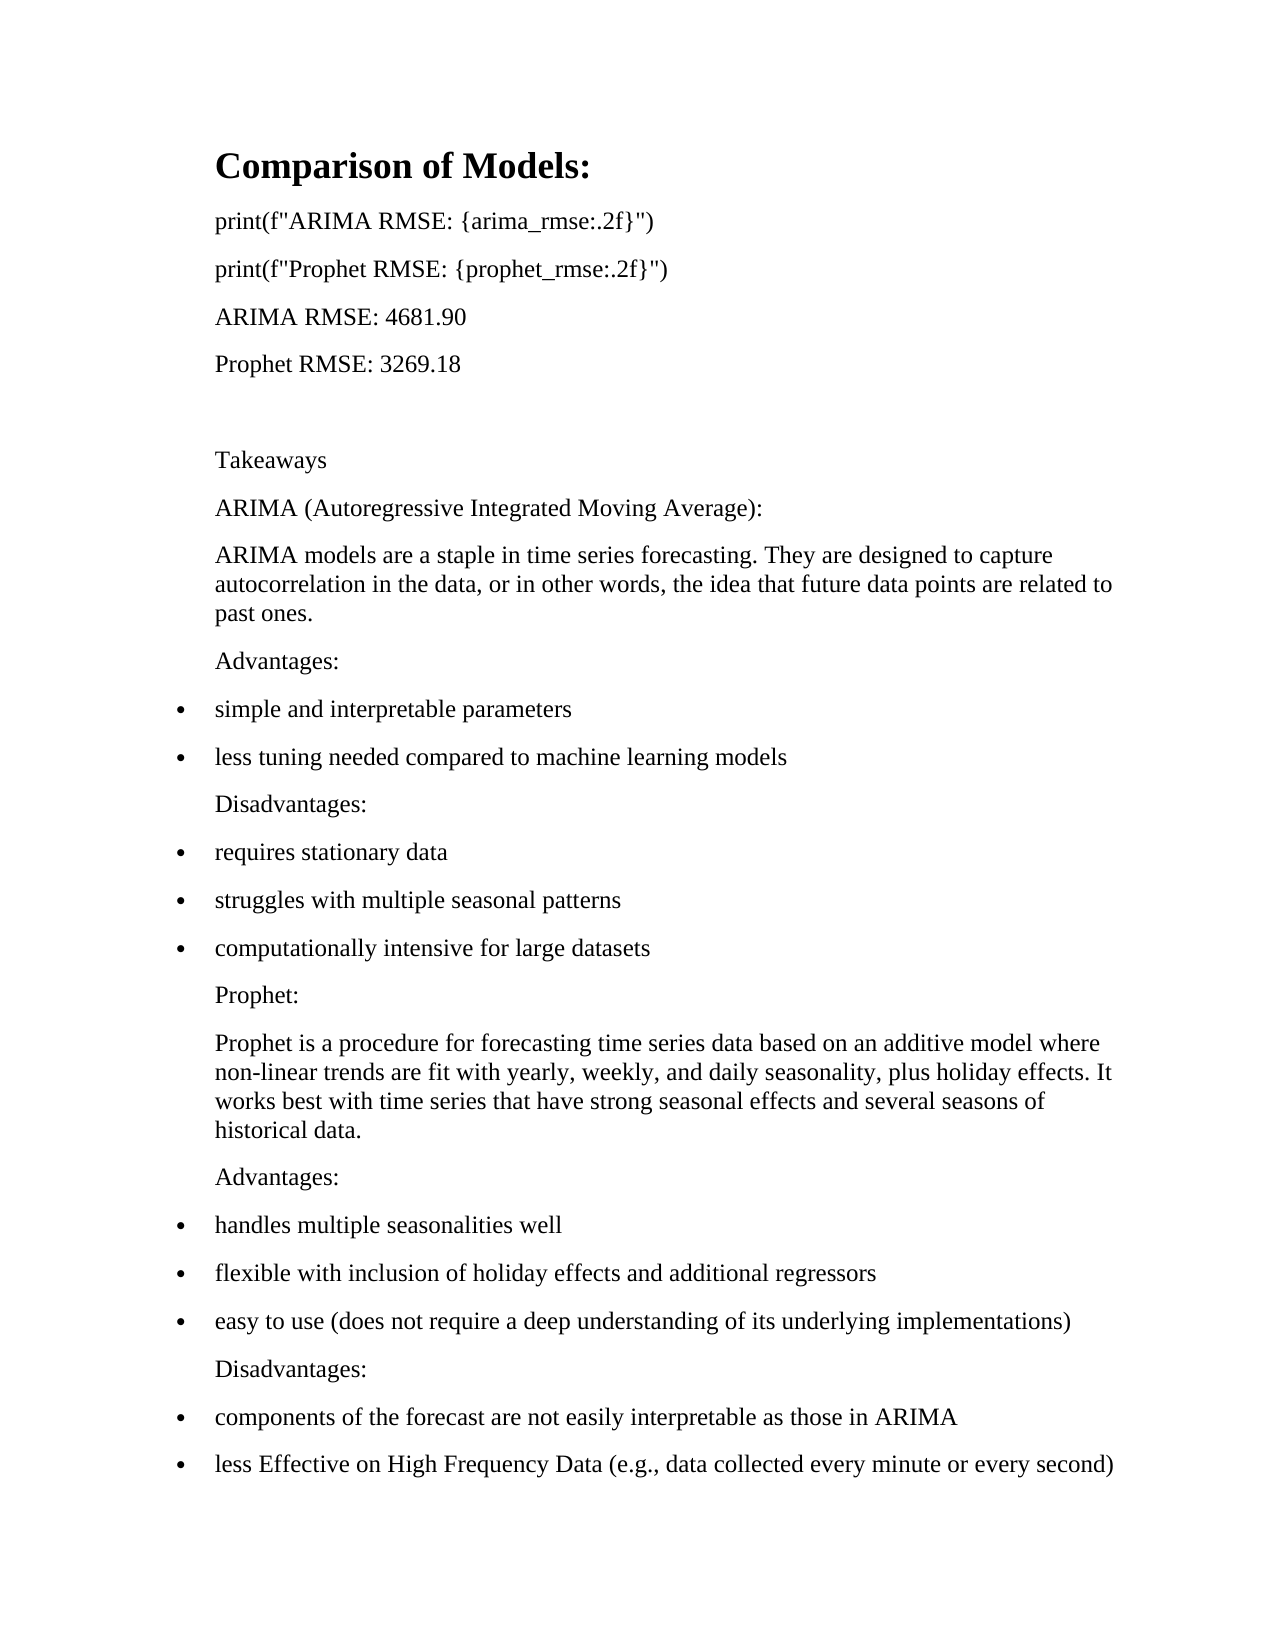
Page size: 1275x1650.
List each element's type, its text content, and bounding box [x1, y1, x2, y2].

subtitle less Effective on High Frequency Data (e.g., data collected every minute or every second) [177, 1449, 1133, 1478]
subtitle Takeaways [214, 445, 1133, 474]
subtitle Comparison of Models: [214, 144, 1133, 187]
subtitle simple and interpretable parameters [177, 694, 1133, 722]
subtitle less tuning needed compared to machine learning models [177, 742, 1133, 770]
subtitle components of the forecast are not easily interpretable as those in ARIMA [177, 1402, 1133, 1430]
subtitle print(f"ARIMA RMSE: {arima_rmse:.2f}") [214, 206, 1133, 235]
subtitle Advantages: [214, 1162, 1133, 1191]
subtitle struggles with multiple seasonal patterns [177, 885, 1133, 914]
subtitle print(f"Prophet RMSE: {prophet_rmse:.2f}") [214, 254, 1133, 282]
subtitle requires stationary data [177, 837, 1133, 866]
subtitle computationally intensive for large datasets [177, 933, 1133, 962]
subtitle Advantages: [214, 646, 1133, 675]
subtitle Prophet: [214, 981, 1133, 1009]
subtitle easy to use (does not require a deep understanding of its underlying implementations) [177, 1306, 1133, 1335]
subtitle Disadvantages: [214, 1354, 1133, 1382]
subtitle handles multiple seasonalities well [177, 1210, 1133, 1239]
subtitle ARIMA (Autoregressive Integrated Moving Average): [214, 493, 1133, 522]
subtitle Prophet is a procedure for forecasting time series data based on an additive model where non-linear trends are fit with yearly, weekly, and daily seasonality, plus holiday effects. It works best with time series that have strong seasonal effects and several seasons of historical data. [214, 1028, 1133, 1143]
subtitle Disadvantages: [214, 789, 1133, 818]
subtitle Prophet RMSE: 3269.18 [214, 349, 1133, 378]
subtitle flexible with inclusion of holiday effects and additional regressors [177, 1258, 1133, 1287]
subtitle ARIMA models are a staple in time series forecasting. They are designed to capture autocorrelation in the data, or in other words, the idea that future data points are related to past ones. [214, 541, 1133, 627]
subtitle ARIMA RMSE: 4681.90 [214, 302, 1133, 330]
